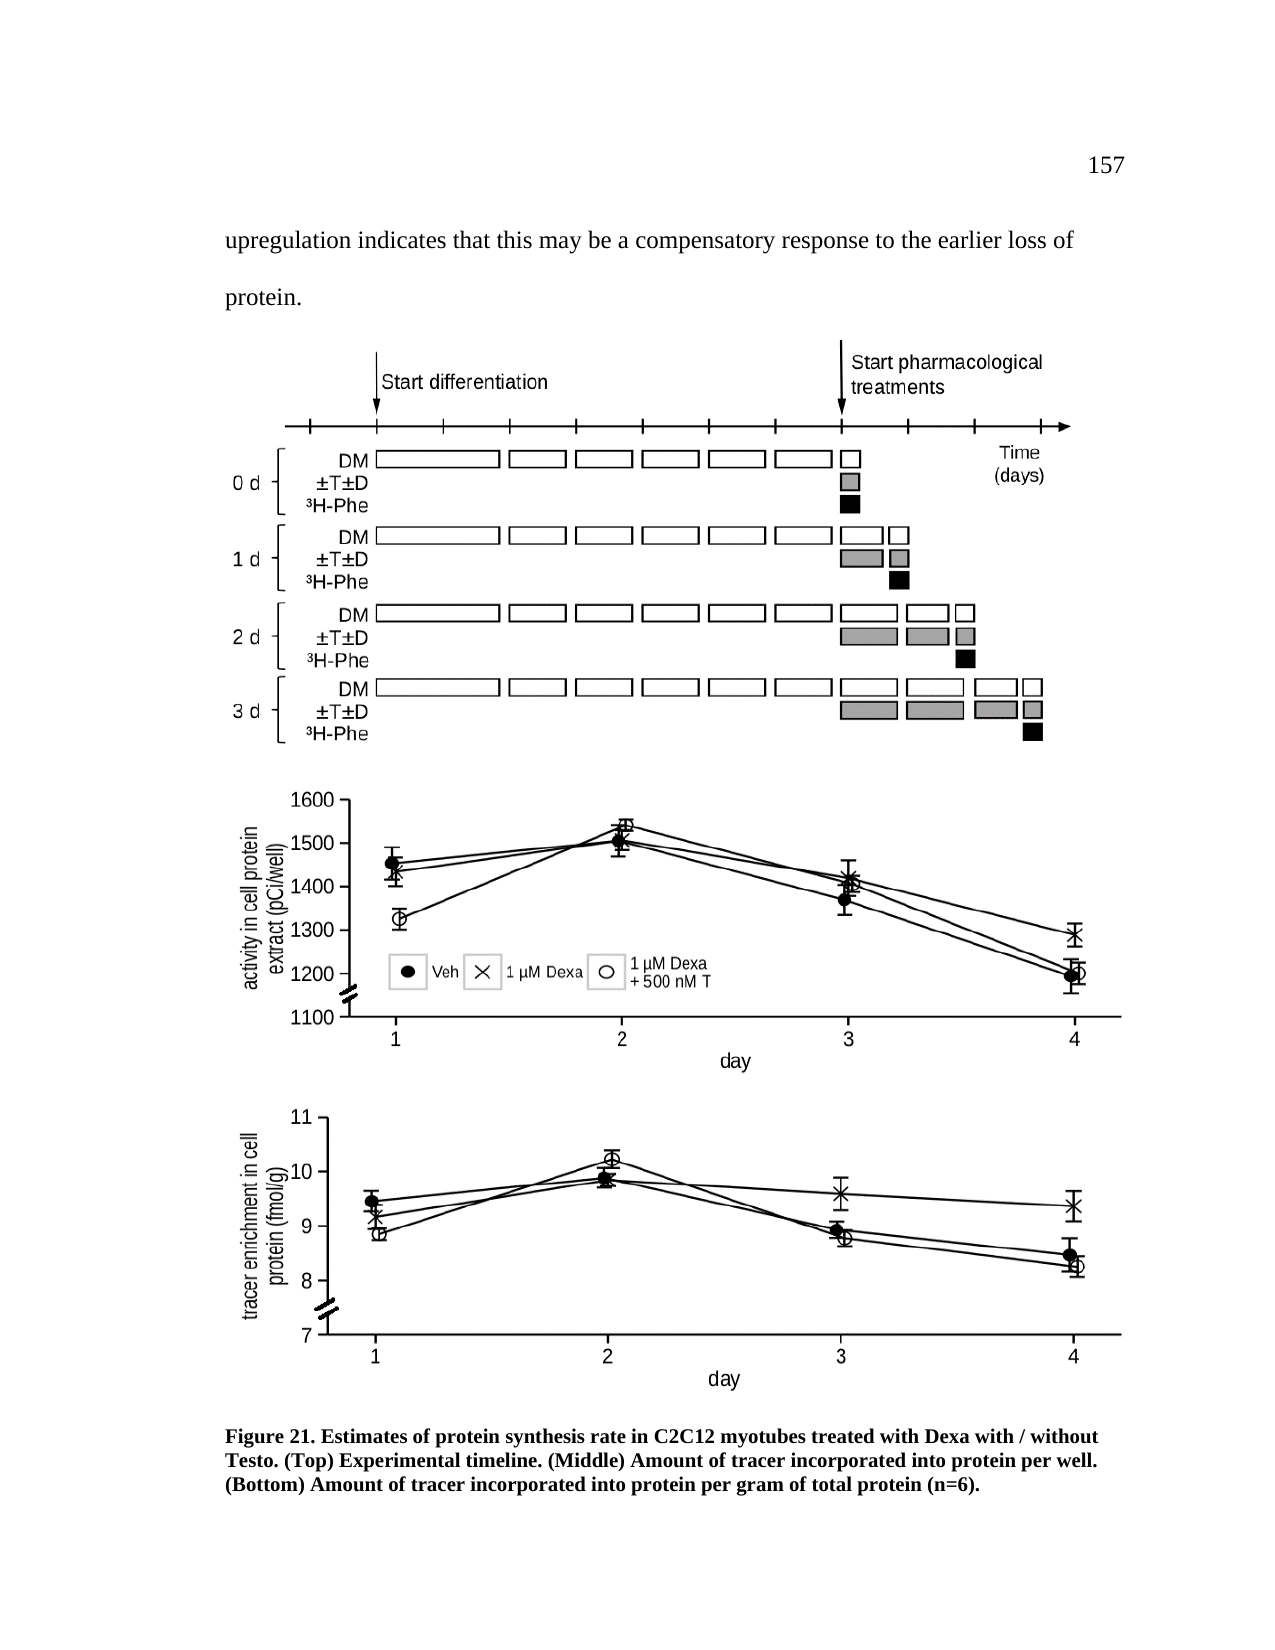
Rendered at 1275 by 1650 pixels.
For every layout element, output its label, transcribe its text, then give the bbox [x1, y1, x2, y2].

text Figure 21. Estimates of protein synthesis rate in C2C12 myotubes treated with Dexa with / without Testo. (Top) Experimental timeline. (Middle) Amount of tracer incorporated into protein per well. (Bottom) Amount of tracer incorporated into protein per gram of total protein (n=6). [225, 1424, 1125, 1496]
picture [225, 340, 1081, 756]
picture [225, 784, 1125, 1395]
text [225, 225, 1125, 311]
